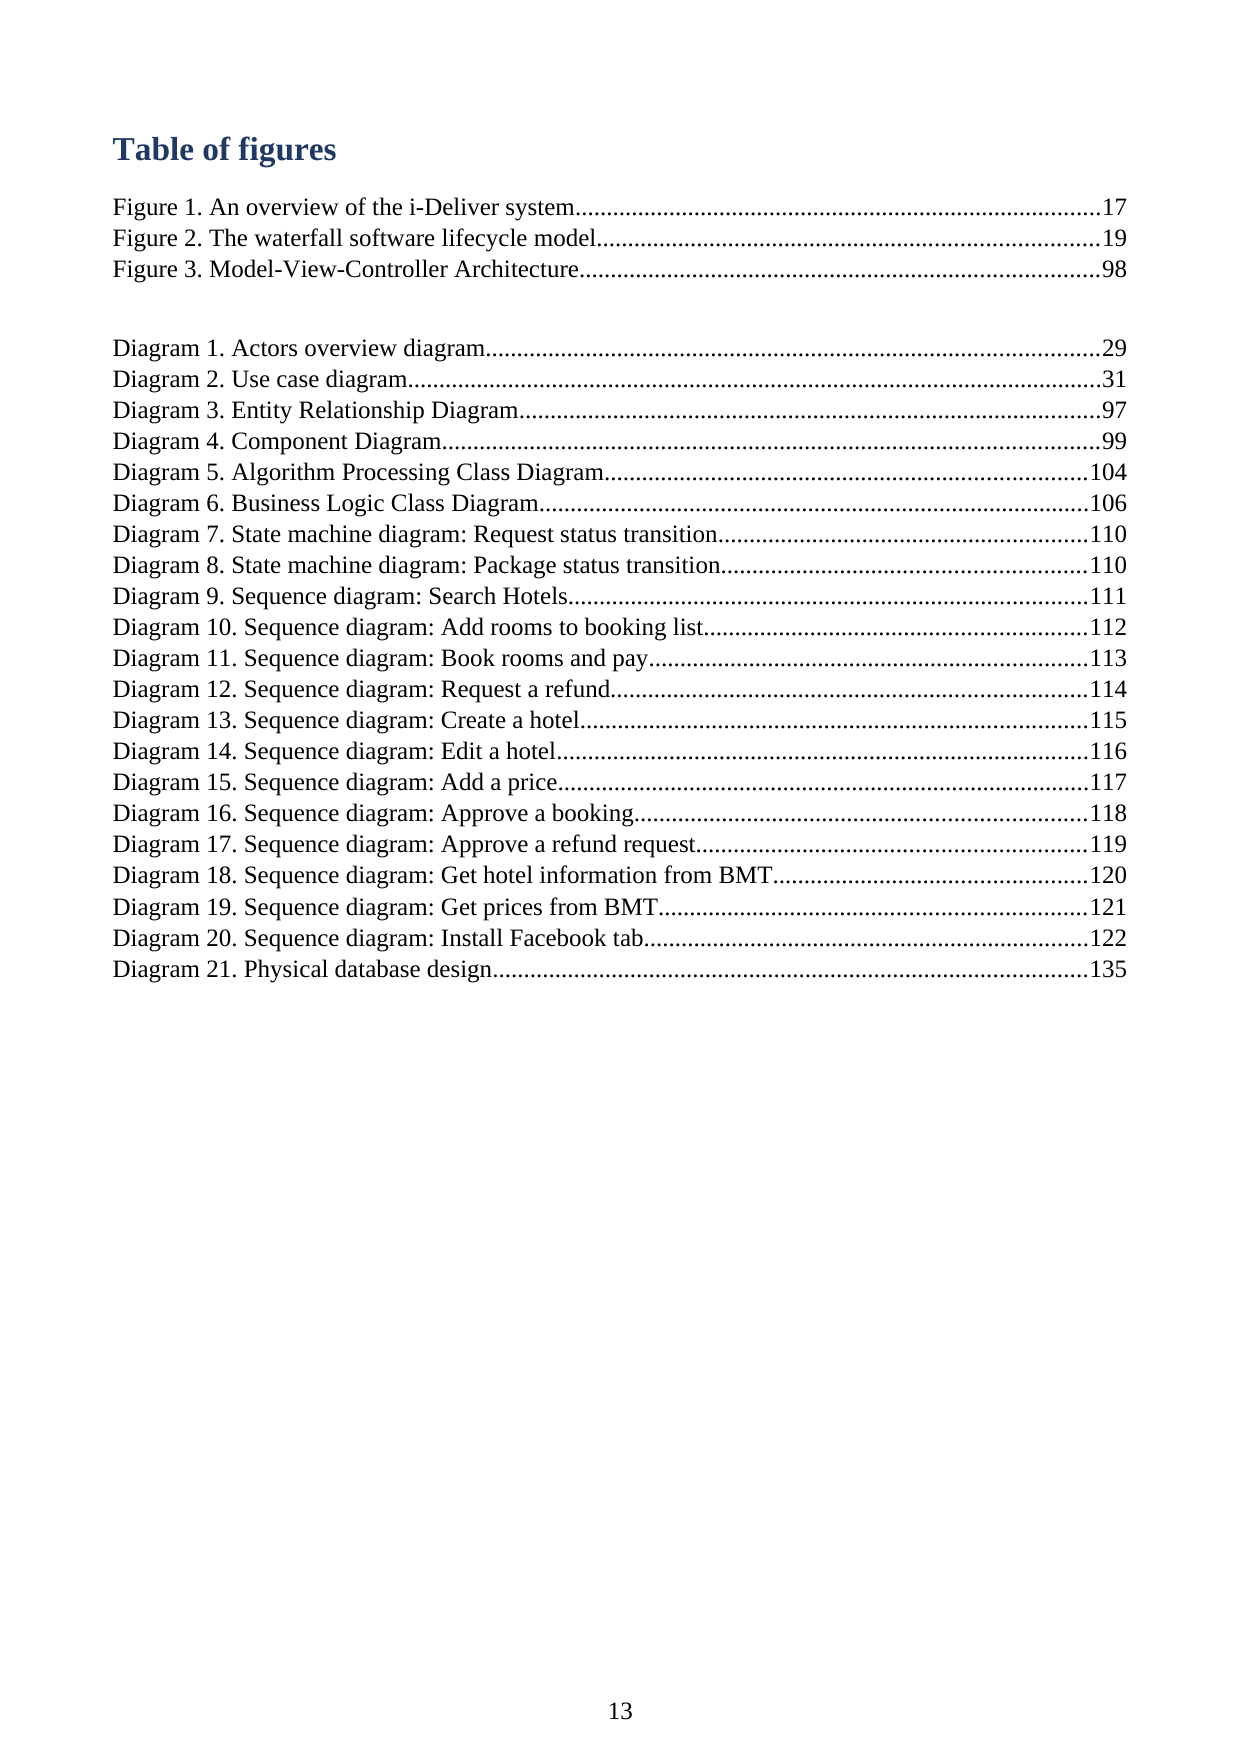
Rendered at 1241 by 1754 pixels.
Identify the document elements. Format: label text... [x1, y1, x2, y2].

text Diagram 21. Physical database design 135 [112, 954, 1128, 982]
text Figure 2. The waterfall software lifecycle model 19 [112, 223, 1128, 252]
text Diagram 20. Sequence diagram: Install Facebook tab 122 [112, 923, 1128, 951]
text Figure 1. An overview of the i-Deliver system 17 [112, 192, 1128, 221]
text Diagram 17. Sequence diagram: Approve a refund request 119 [112, 829, 1128, 858]
text Diagram 16. Sequence diagram: Approve a booking 118 [112, 798, 1128, 827]
text Diagram 9. Sequence diagram: Search Hotels 111 [112, 581, 1128, 610]
text Diagram 15. Sequence diagram: Add a price 117 [112, 767, 1128, 796]
text Diagram 11. Sequence diagram: Book rooms and pay 113 [112, 643, 1128, 672]
text Diagram 2. Use case diagram 31 [112, 364, 1128, 393]
text Figure 3. Model-View-Controller Architecture 98 [112, 254, 1128, 283]
text Diagram 10. Sequence diagram: Add rooms to booking list 112 [112, 612, 1128, 641]
text Diagram 8. State machine diagram: Package status transition 110 [112, 550, 1128, 579]
text Diagram 7. State machine diagram: Request status transition 110 [112, 519, 1128, 548]
text Diagram 3. Entity Relationship Diagram 97 [112, 395, 1128, 424]
text Diagram 14. Sequence diagram: Edit a hotel 116 [112, 736, 1128, 765]
subtitle Table of figures [112, 129, 1128, 167]
text Diagram 1. Actors overview diagram 29 [112, 333, 1128, 362]
text Diagram 13. Sequence diagram: Create a hotel 115 [112, 705, 1128, 734]
text Diagram 4. Component Diagram 99 [112, 426, 1128, 455]
text Diagram 5. Algorithm Processing Class Diagram 104 [112, 457, 1128, 486]
text Diagram 19. Sequence diagram: Get prices from BMT 121 [112, 892, 1128, 920]
text Diagram 12. Sequence diagram: Request a refund 114 [112, 674, 1128, 703]
text Diagram 6. Business Logic Class Diagram 106 [112, 488, 1128, 517]
text Diagram 18. Sequence diagram: Get hotel information from BMT 120 [112, 861, 1128, 889]
